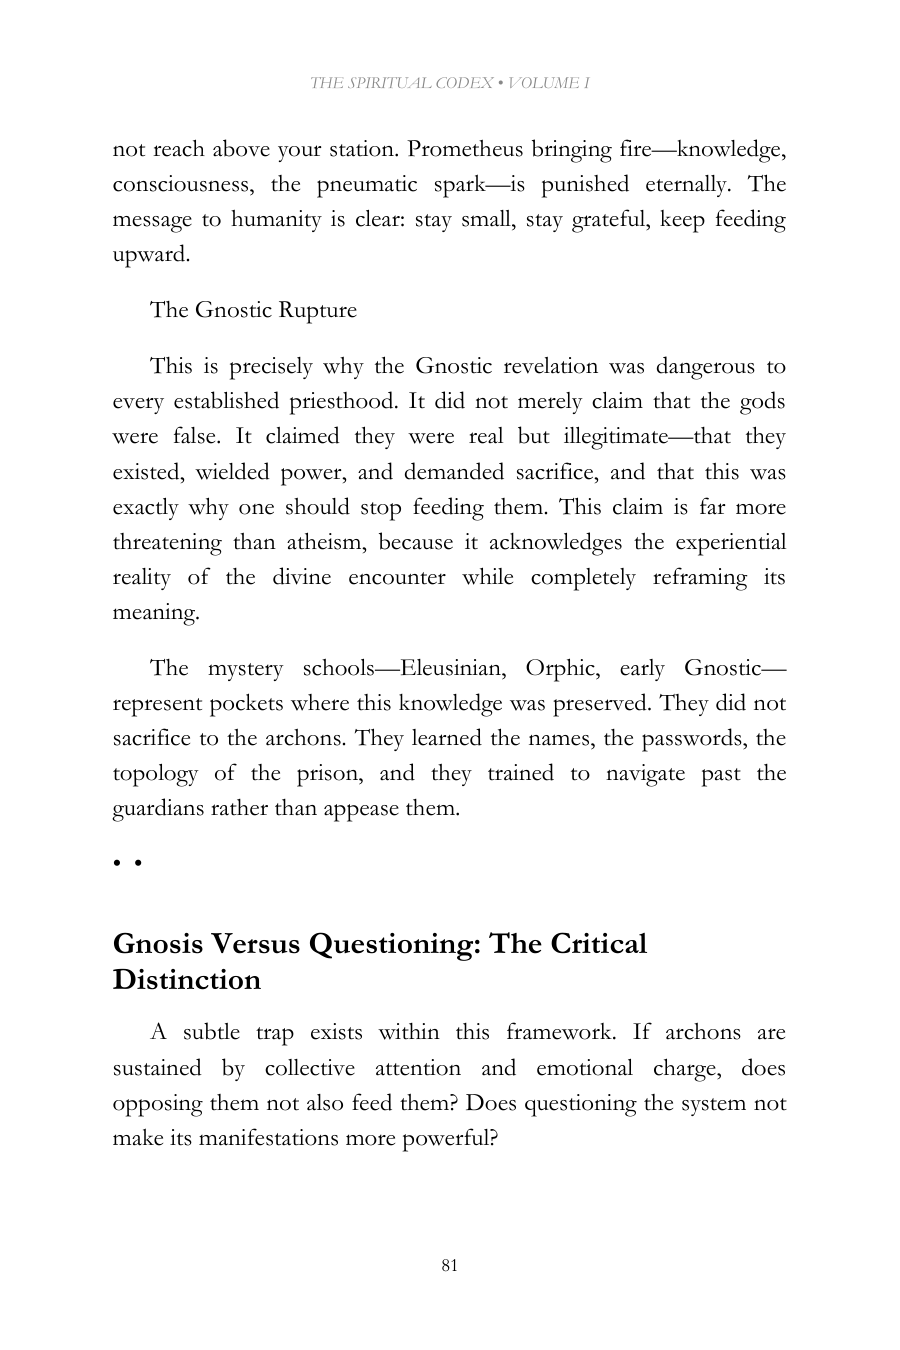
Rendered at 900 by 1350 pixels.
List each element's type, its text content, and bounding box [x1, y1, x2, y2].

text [112, 135, 787, 268]
text The Gnostic Rupture [112, 296, 787, 324]
text A subtle trap exists within this framework. If archons are sustained by collective attention and emotional charge, does opposing them not also feed them? Does questioning the system not make its manifestations more powerful? [112, 1018, 787, 1152]
text This is precisely why the Gnostic revelation was dangerous to every established priesthood. It did not merely claim that the gods were false. It claimed they were real but illegitimate—that they existed, wielded power, and demanded sacrifice, and that this was exactly why one should stop feeding them. This claim is far more threatening than atheism, because it acknowledges the experiential reality of the divine encounter while completely reframing its meaning. [112, 352, 787, 626]
subtitle Gnosis Versus Questioning: The Critical Distinction [112, 927, 787, 997]
text The mystery schools—Eleusinian, Orphic, early Gnostic—represent pockets where this knowledge was preserved. They did not sacrifice to the archons. They learned the names, the passwords, the topology of the prison, and they trained to navigate past the guardians rather than appease them. [112, 654, 787, 822]
text • • [112, 850, 787, 878]
